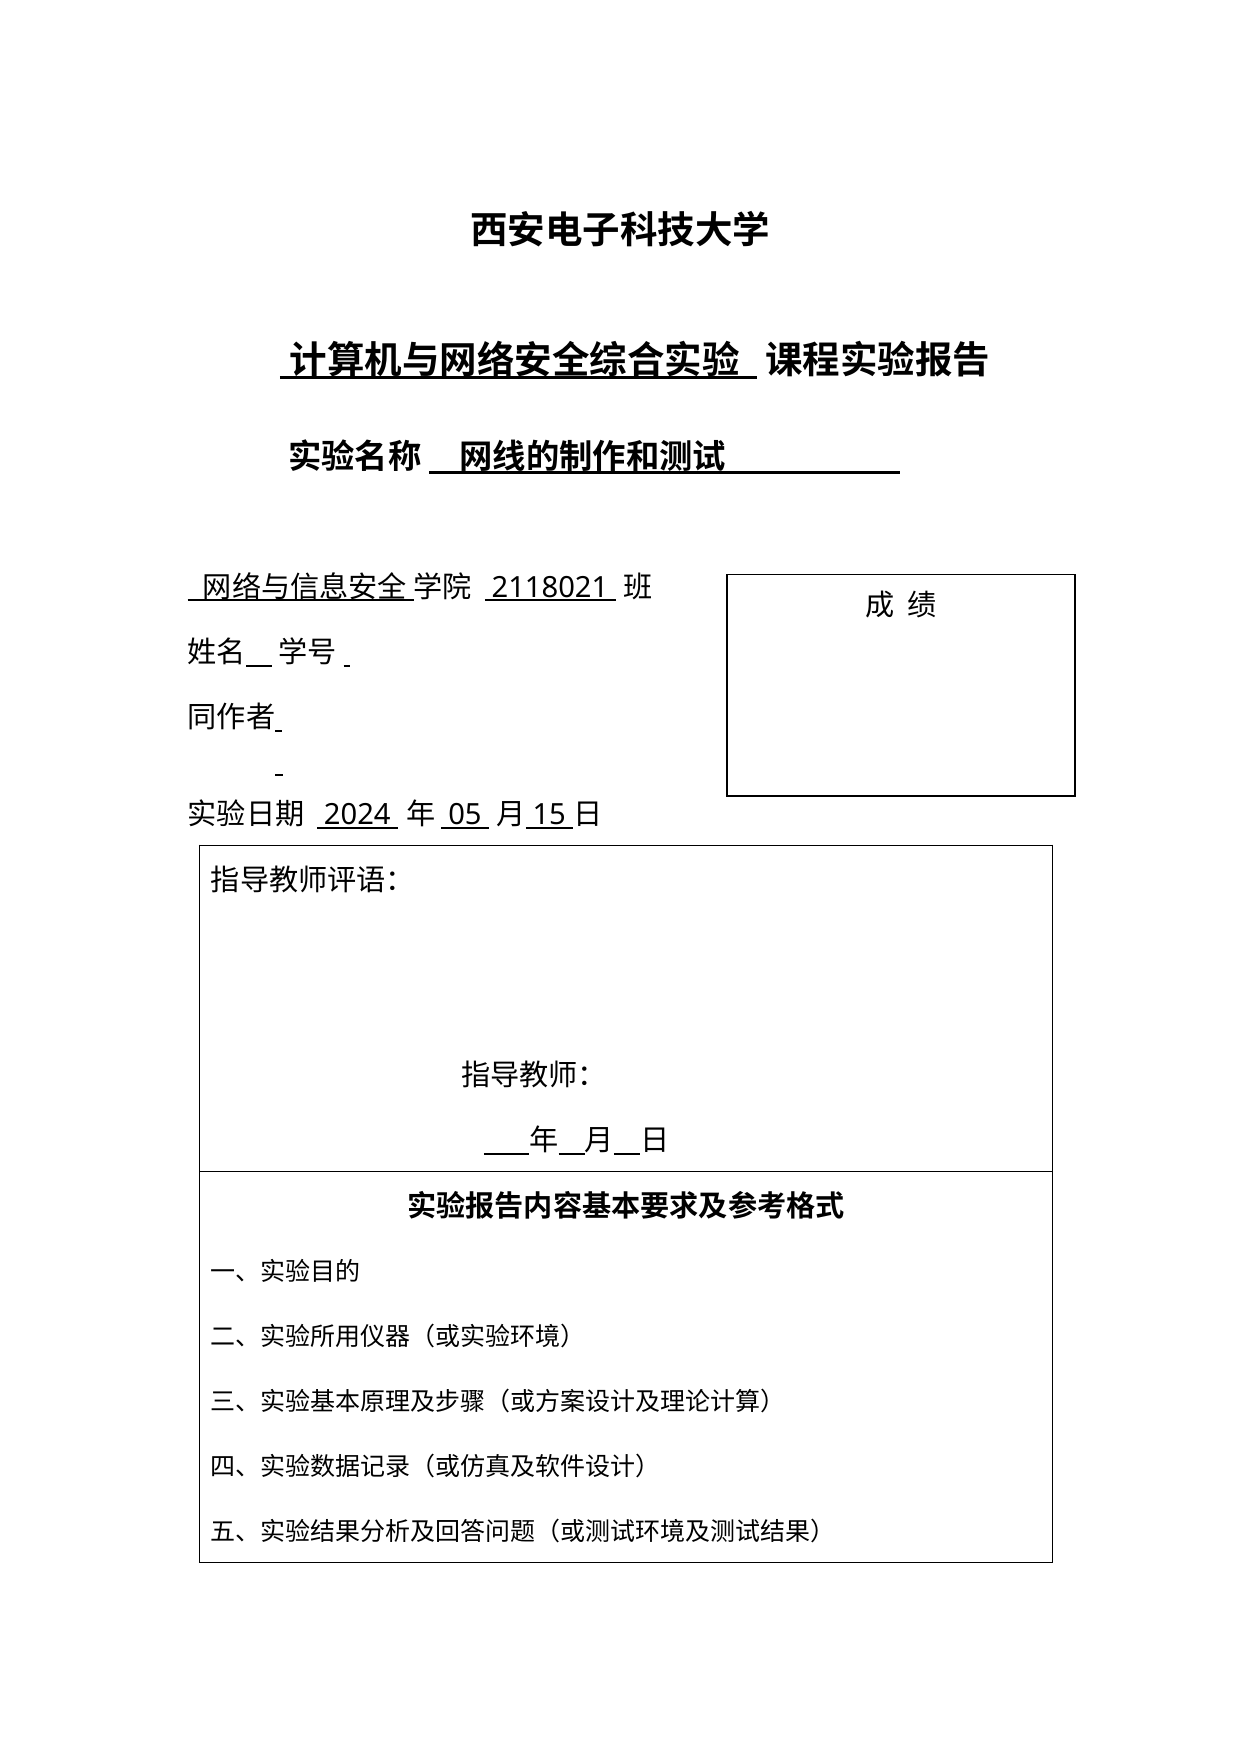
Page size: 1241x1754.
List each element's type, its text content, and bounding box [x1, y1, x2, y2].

text 计算机与网络安全综合实验 课程实验报告 [187, 324, 1053, 389]
table_cell 实验报告内容基本要求及参考格式 一、实验目的 二、实验所用仪器（或实验环境） 三、实验基本原理及步骤（或方案设计及理论计算） 四、实验数据记录（或仿真及软件设计） 五、实验结果分析及回答问题（或测试环境及测试结果） [200, 1172, 1052, 1562]
text 同作者 [187, 682, 726, 747]
text 实验日期 2024 年 05 月 15 日 [187, 779, 1053, 844]
table_header 指导教师评语： 指导教师： 年 月 日 [200, 846, 1052, 1171]
text 网络与信息安全 学院 2118021 班 [187, 552, 1053, 617]
text 实验名称 网线的制作和测试 [187, 422, 1053, 487]
text 西安电子科技大学 [187, 194, 1053, 259]
text 姓名 学号 [187, 617, 726, 682]
